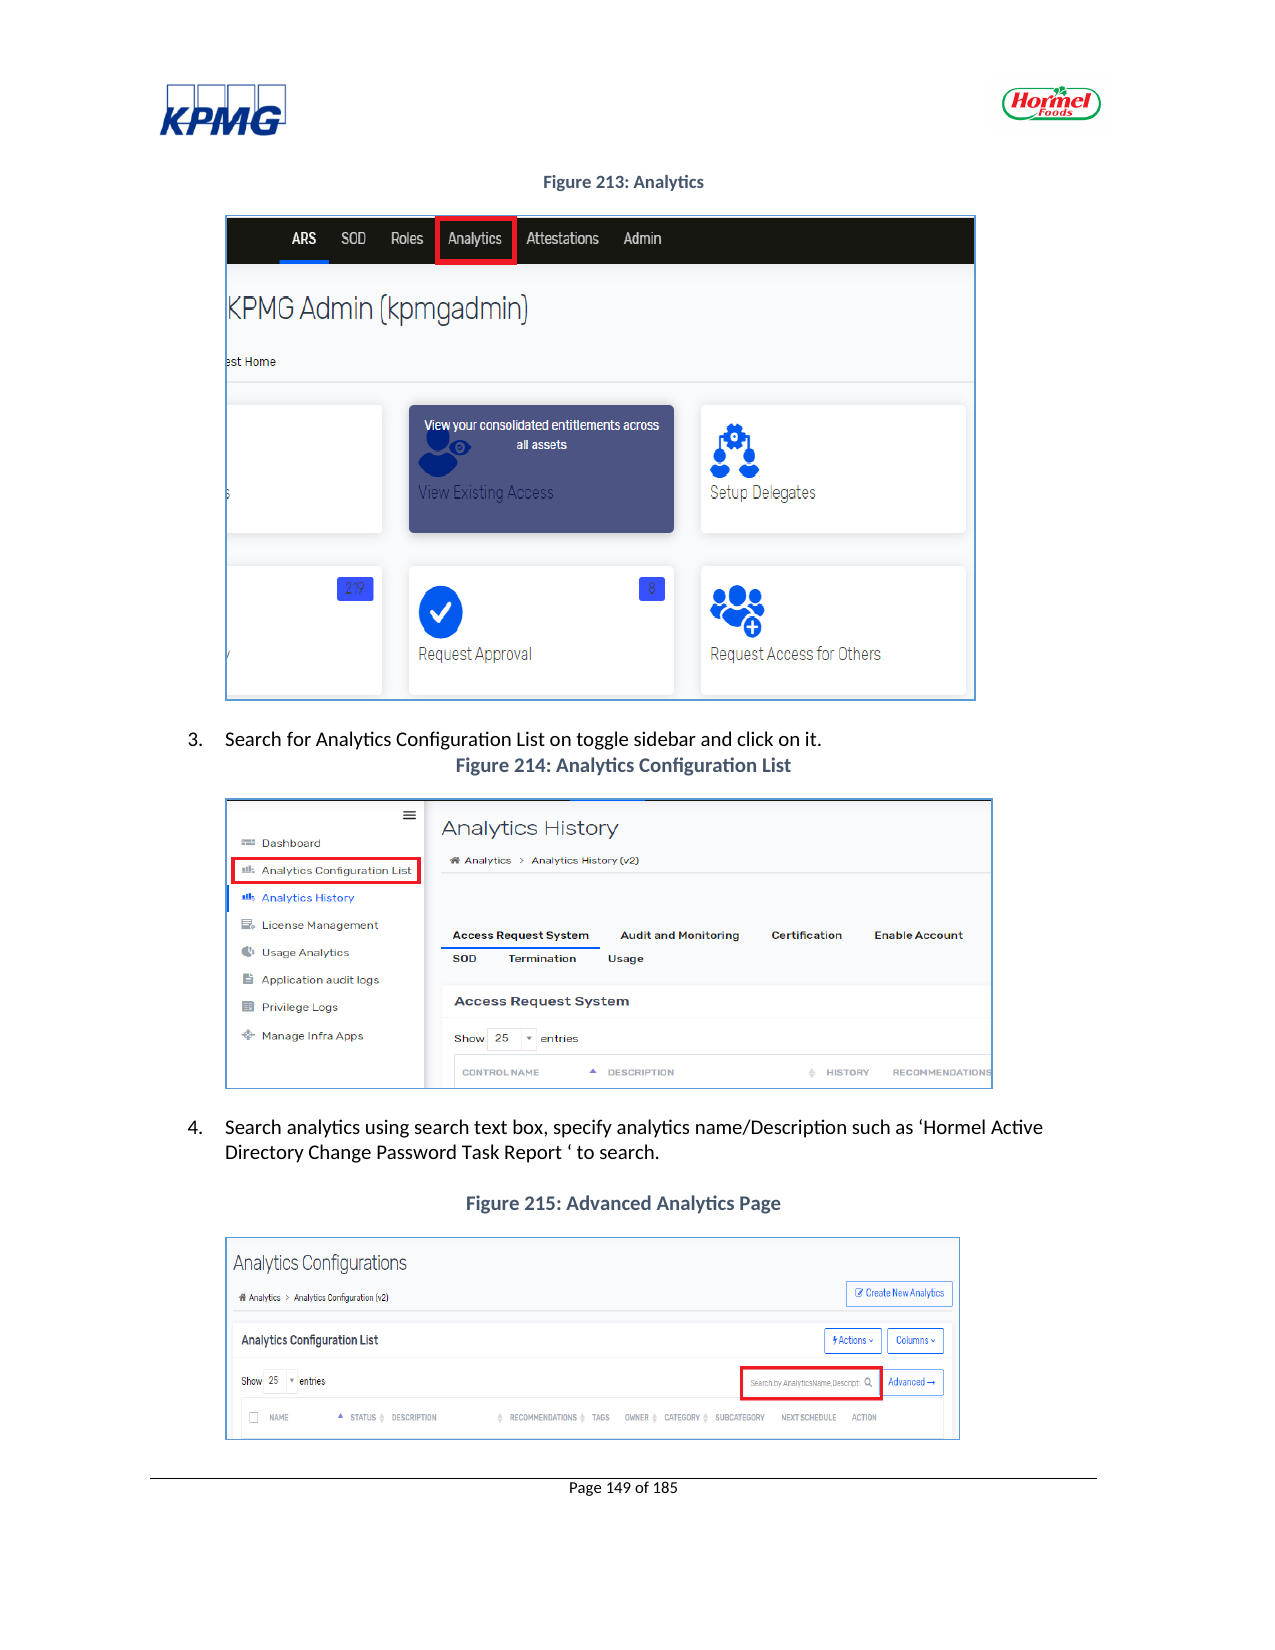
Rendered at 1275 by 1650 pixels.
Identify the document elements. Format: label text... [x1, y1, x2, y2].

picture [150, 75, 302, 146]
picture [988, 77, 1114, 140]
text Figure 213: Analytics [150, 171, 1097, 194]
text Figure 214: Analytics Configuration List [150, 752, 1097, 777]
picture [227, 800, 991, 1088]
text Figure 215: Advanced Analytics Page [150, 1190, 1097, 1216]
list Search for Analytics Configuration List on toggle sidebar and click on it. [187, 726, 1097, 752]
list Search analytics using search text box, specify analytics name/Description such as ‘Hormel Active Directory Change Password Task Report ‘ to search. [187, 1114, 1097, 1165]
picture [227, 1238, 959, 1439]
picture [227, 216, 974, 699]
